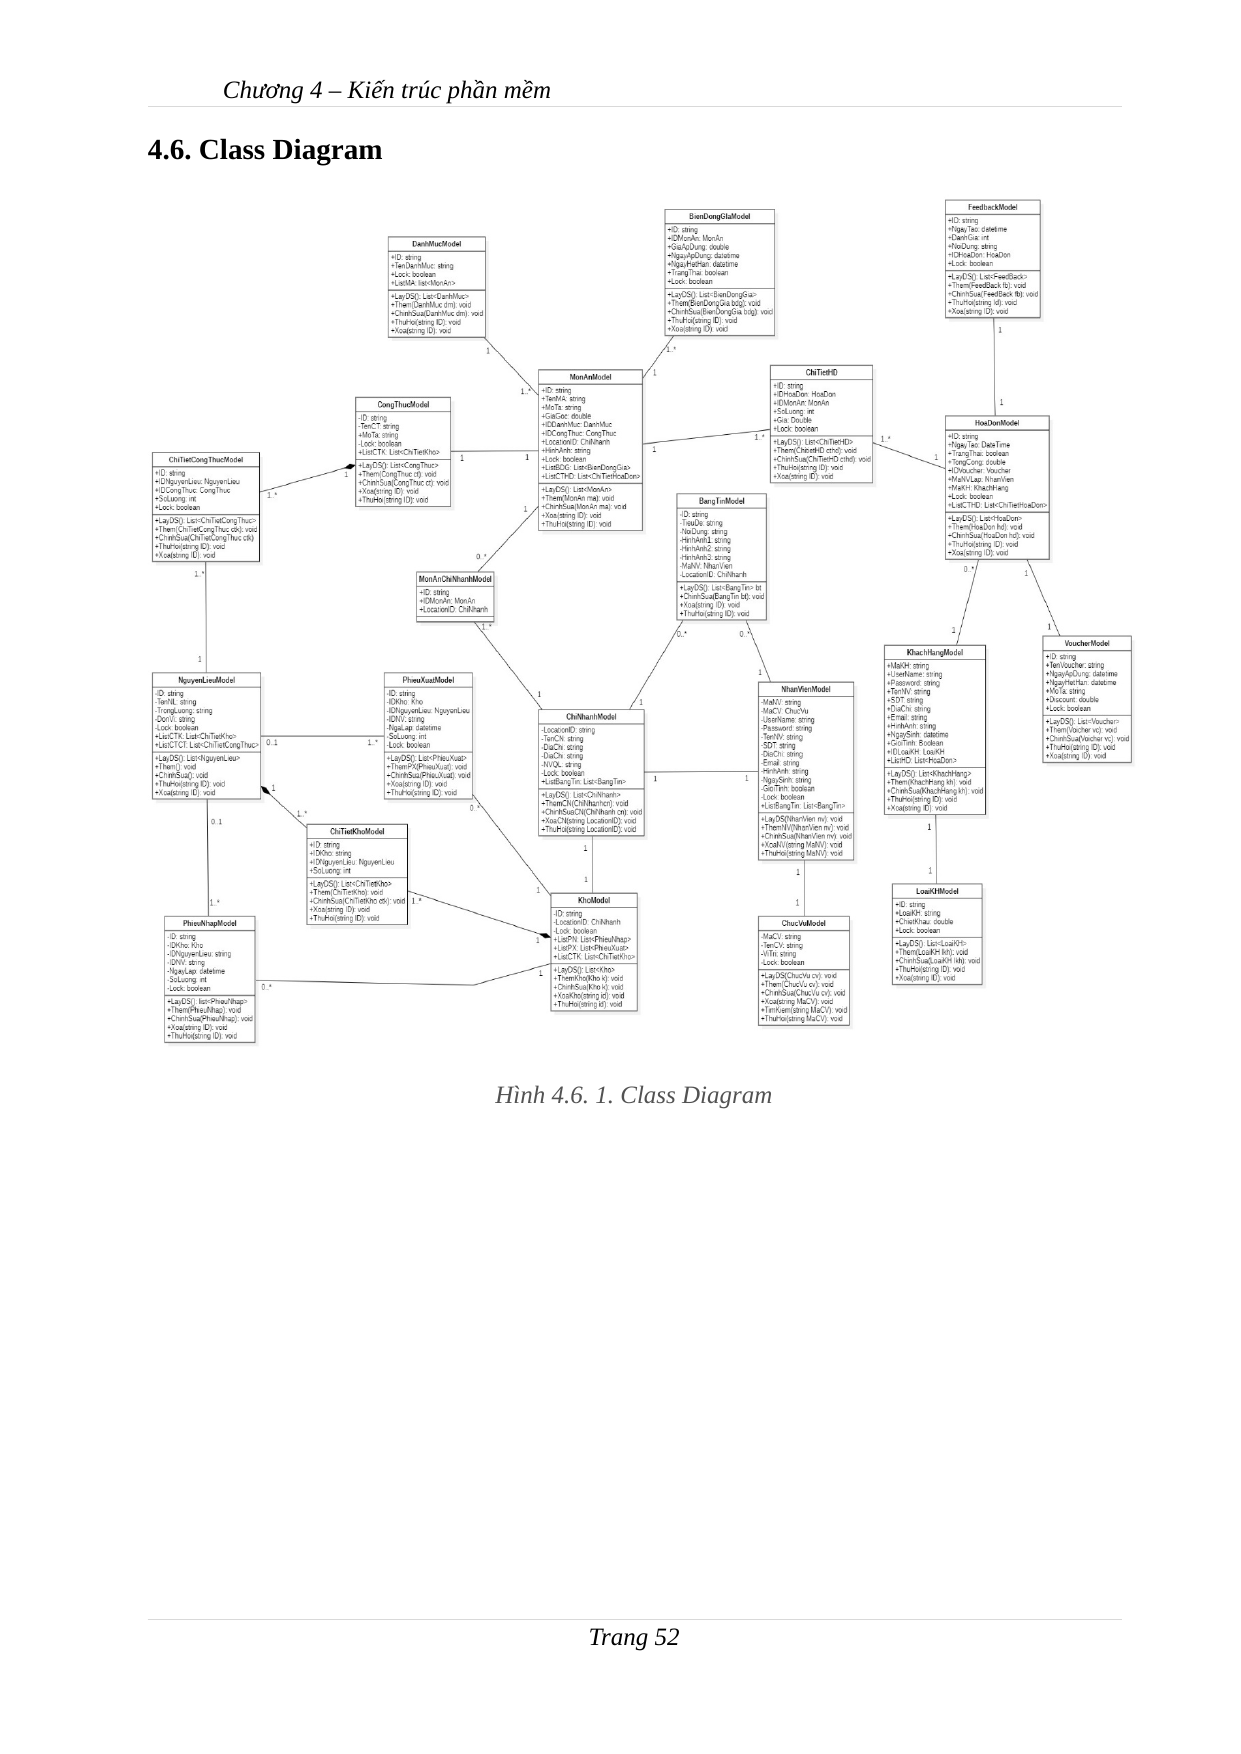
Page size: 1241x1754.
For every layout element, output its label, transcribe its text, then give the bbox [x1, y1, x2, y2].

subtitle Class Diagram [148, 132, 1122, 165]
picture [147, 194, 1151, 1065]
text Hình 4.6. 1. Class Diagram [148, 1080, 1122, 1109]
